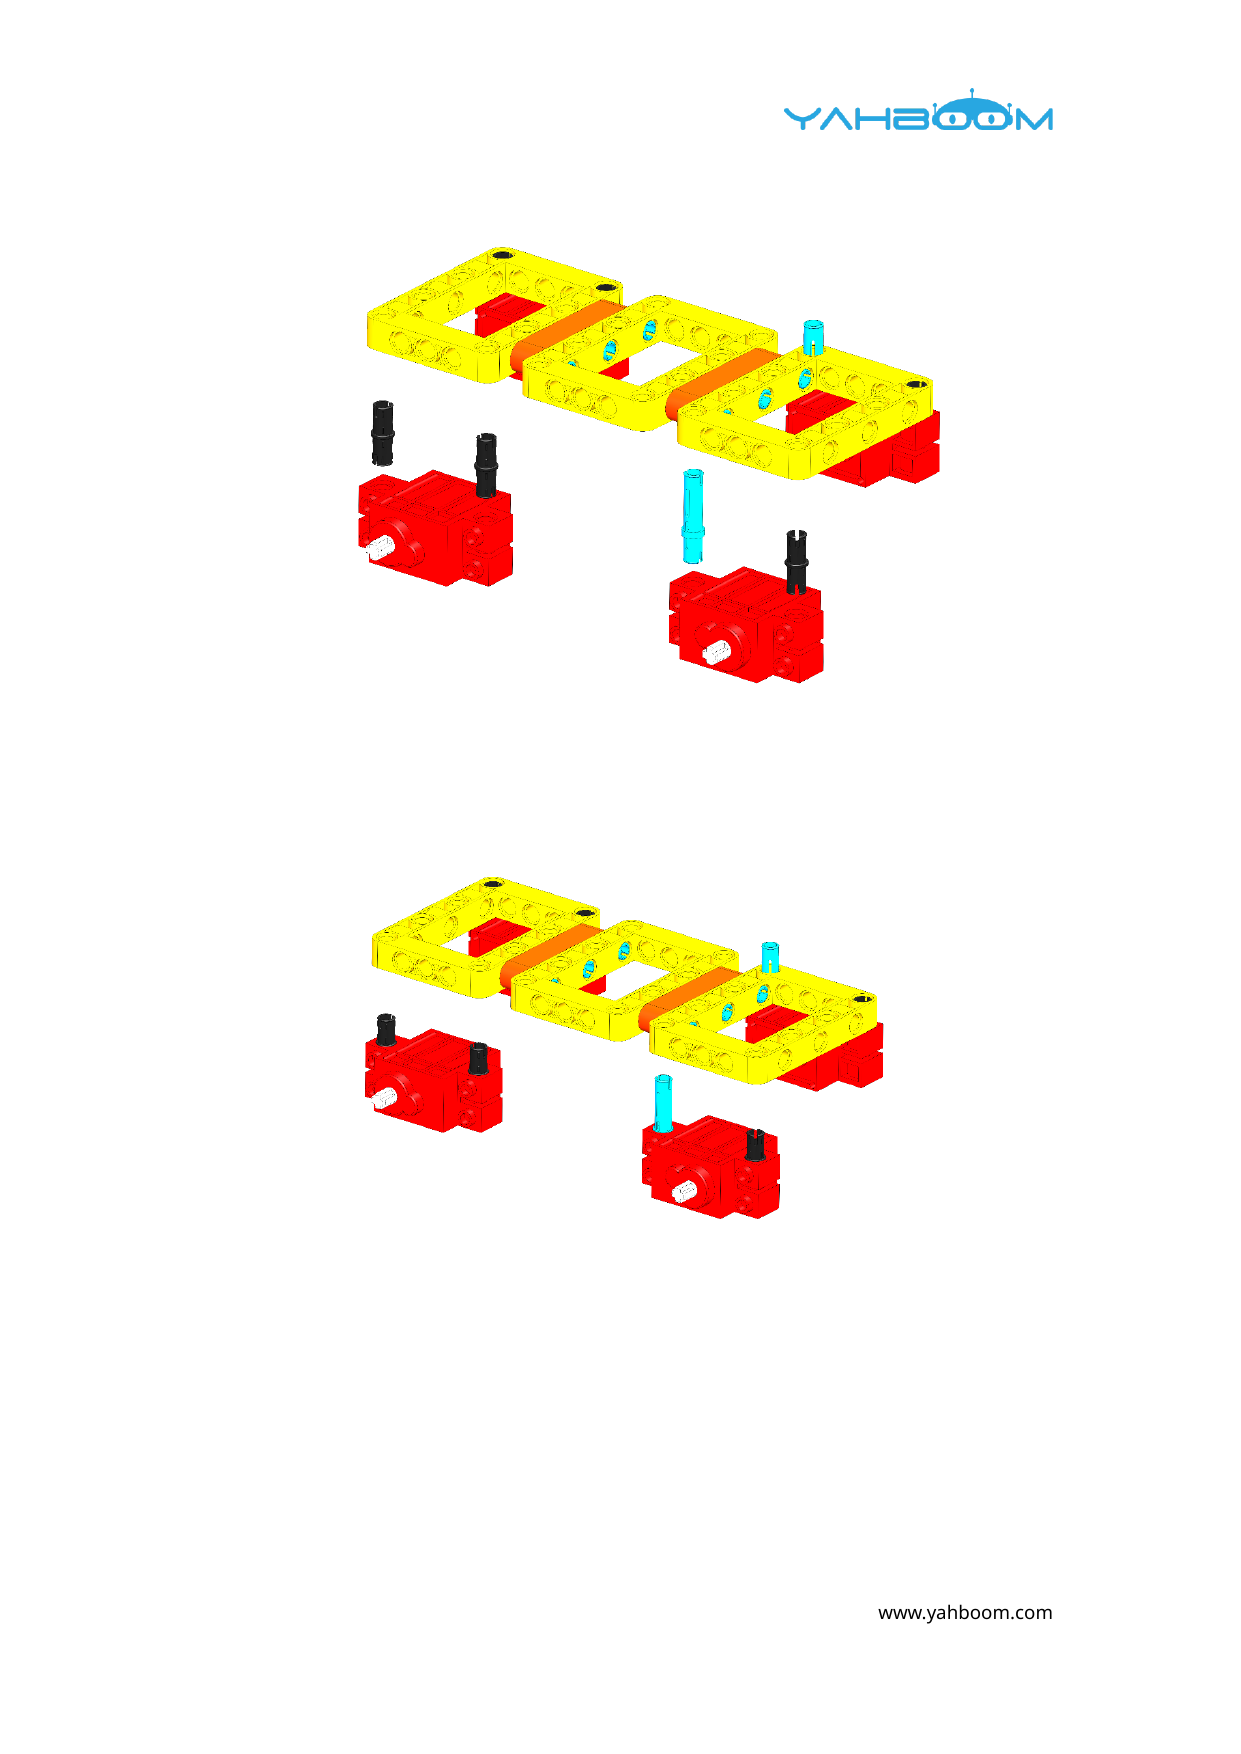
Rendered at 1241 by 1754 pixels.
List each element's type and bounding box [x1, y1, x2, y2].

picture [187, 744, 1053, 1305]
picture [784, 88, 1053, 130]
picture [187, 159, 1053, 720]
